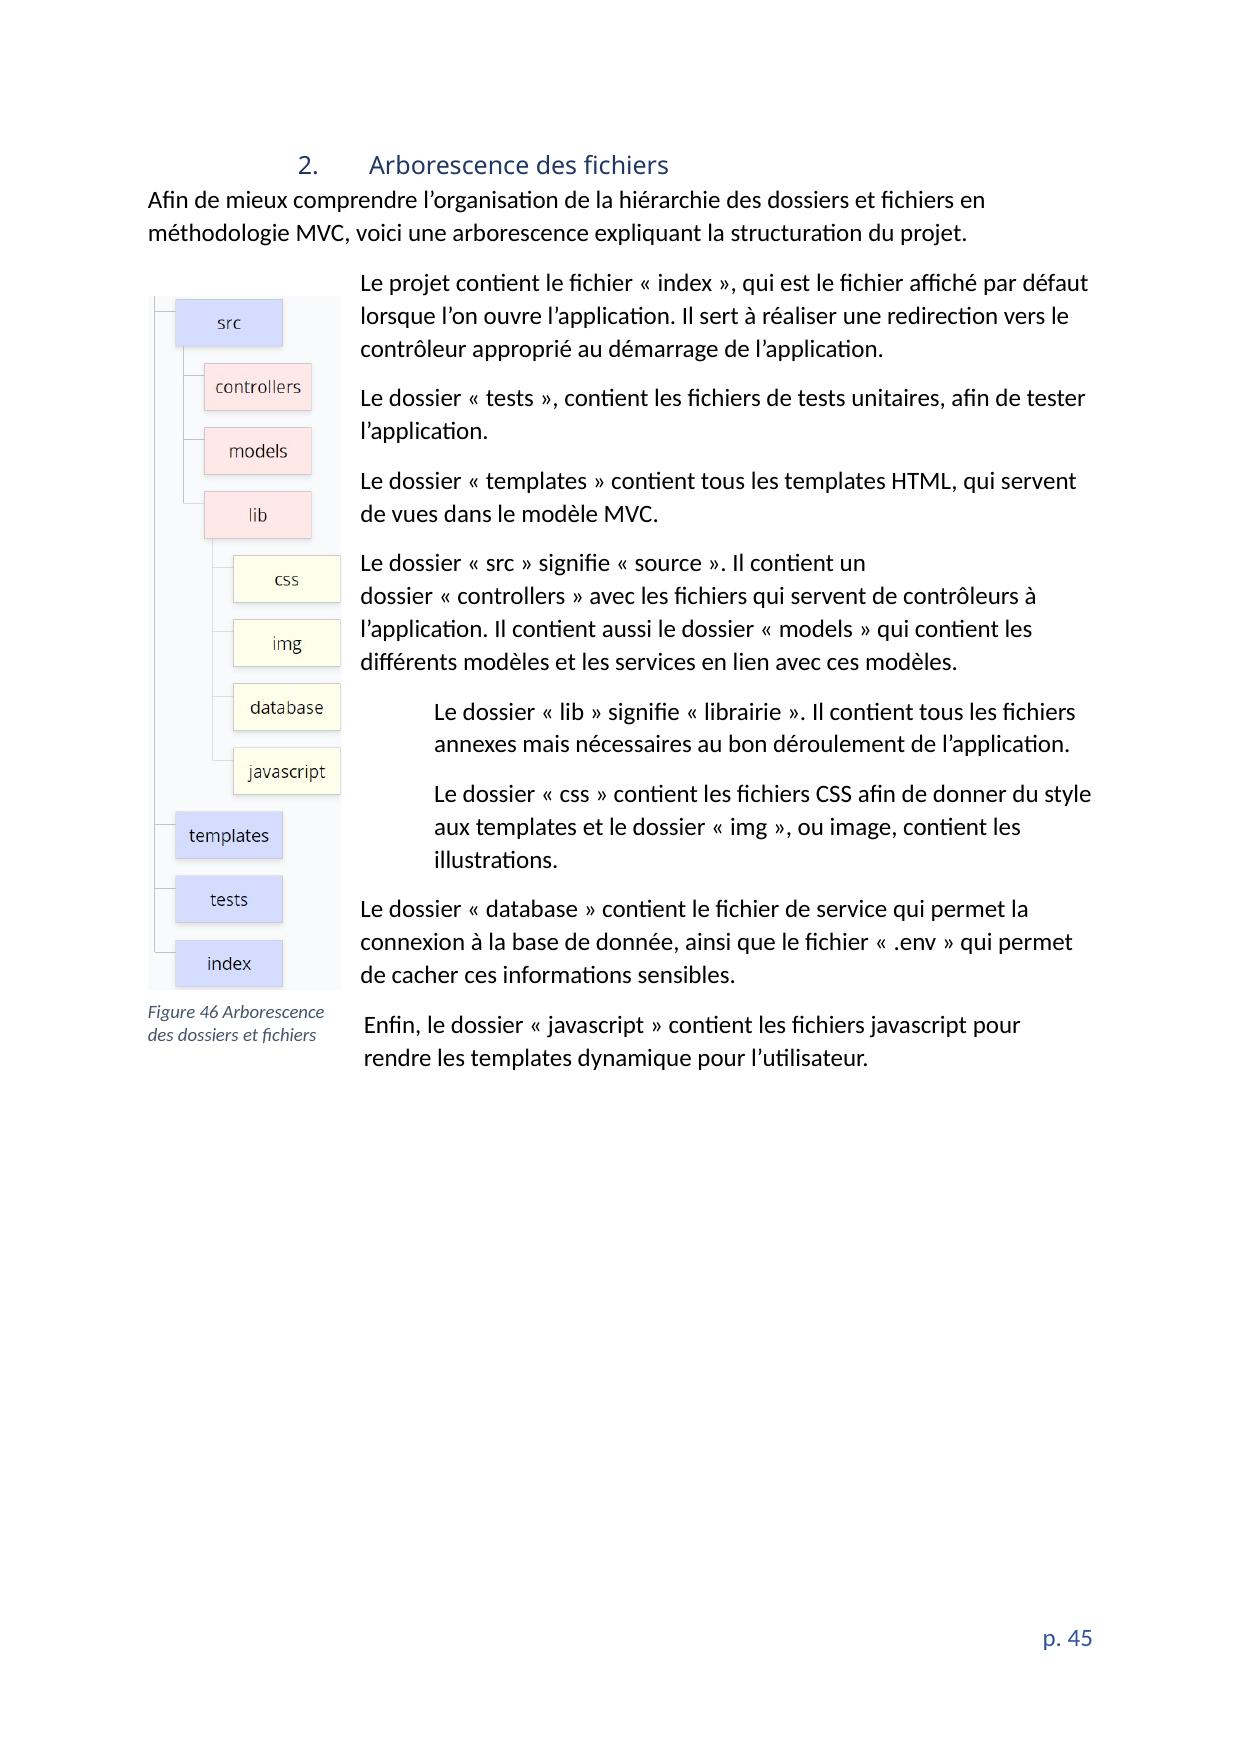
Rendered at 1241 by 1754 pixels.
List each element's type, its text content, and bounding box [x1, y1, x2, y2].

subtitle Arborescence des fichiers [298, 148, 1093, 182]
text Le dossier « templates » contient tous les templates HTML, qui servent de vues dans le modèle MVC. [341, 465, 1093, 528]
text Le projet contient le fichier « index », qui est le fichier affiché par défaut lorsque l’on ouvre l’application. Il sert à réaliser une redirection vers le contrôleur approprié au démarrage de l’application. [148, 267, 1093, 363]
text Le dossier « lib » signifie « librairie ». Il contient tous les fichiers annexes mais nécessaires au bon déroulement de l’application. [341, 696, 1093, 759]
text Le dossier « src » signifie « source ». Il contient un dossier « controllers » avec les fichiers qui servent de contrôleurs à l’application. Il contient aussi le dossier « models » qui contient les différents modèles et les services en lien avec ces modèles. [341, 547, 1093, 677]
picture [147, 296, 341, 986]
text Le dossier « tests », contient les fichiers de tests unitaires, afin de tester l’application. [341, 382, 1093, 446]
text Afin de mieux comprendre l’organisation de la hiérarchie des dossiers et fichiers en méthodologie MVC, voici une arborescence expliquant la structuration du projet. [148, 184, 1093, 248]
text Enfin, le dossier « javascript » contient les fichiers javascript pour rendre les templates dynamique pour l’utilisateur. [148, 1009, 1093, 1072]
text Le dossier « database » contient le fichier de service qui permet la connexion à la base de donnée, ainsi que le fichier « .env » qui permet de cacher ces informations sensibles. [148, 893, 1093, 990]
text Le dossier « css » contient les fichiers CSS afin de donner du style aux templates et le dossier « img », ou image, contient les illustrations. [341, 778, 1093, 874]
